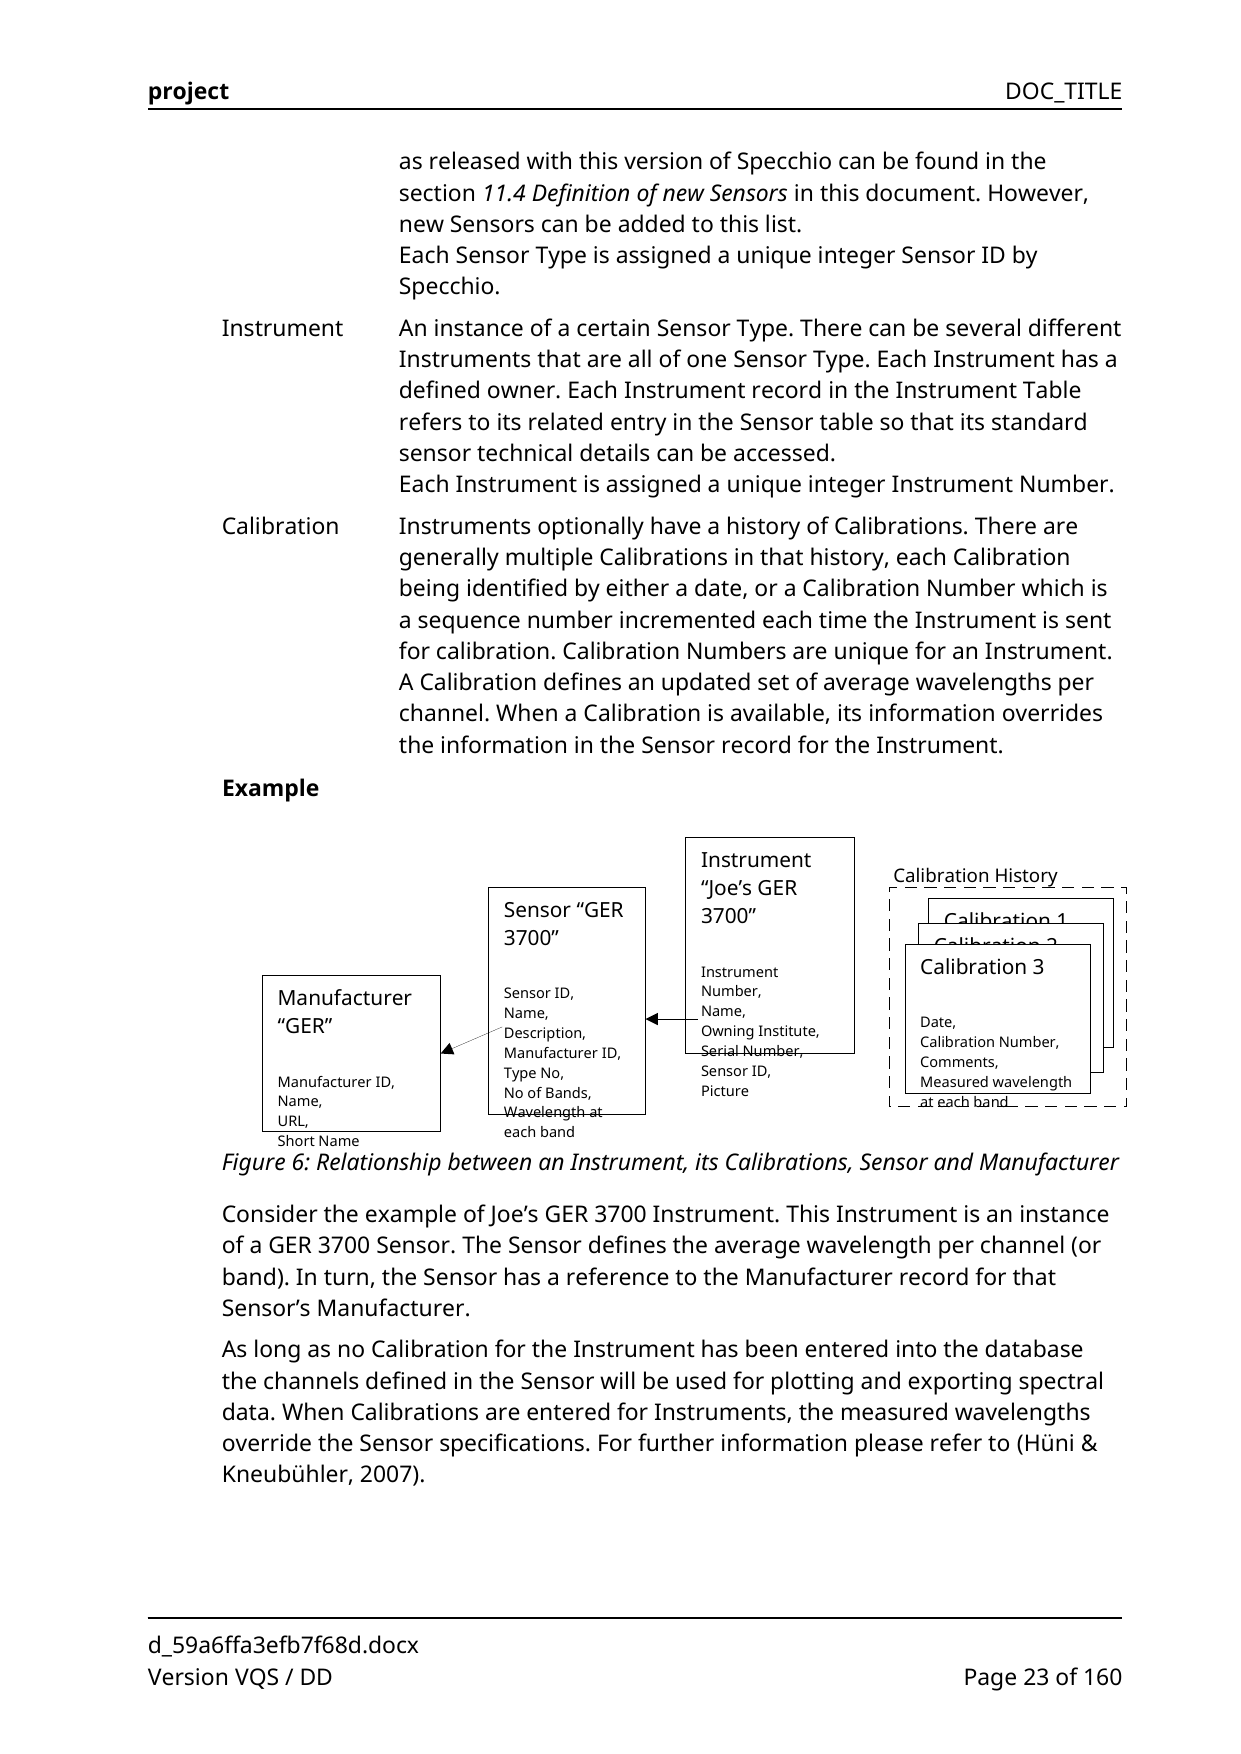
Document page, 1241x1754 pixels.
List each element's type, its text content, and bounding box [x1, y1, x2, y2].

text As long as no Calibration for the Instrument has been entered into the database the channels defined in the Sensor will be used for plotting and exporting spectral data. When Calibrations are entered for Instruments, the measured wavelengths override the Sensor specifications. For further information please refer to . [222, 1333, 1122, 1490]
subtitle Example [222, 772, 1122, 803]
text Instrument An instance of a certain Sensor Type. There can be several different Instruments that are all of one Sensor Type. Each Instrument has a defined owner. Each Instrument record in the Instrument Table refers to its related entry in the Sensor table so that its standard sensor technical details can be accessed. Each Instrument is assigned a unique integer Instrument Number. [222, 312, 1122, 499]
text Consider the example of Joe’s GER 3700 Instrument. This Instrument is an instance of a GER 3700 Sensor. The Sensor defines the average wavelength per channel (or band). In turn, the Sensor has a reference to the Manufacturer record for that Sensor’s Manufacturer. [222, 1198, 1122, 1323]
text Calibration Instruments optionally have a history of Calibrations. There are generally multiple Calibrations in that history, each Calibration being identified by either a date, or a Calibration Number which is a sequence number incremented each time the Instrument is sent for calibration. Calibration Numbers are unique for an Instrument. A Calibration defines an updated set of average wavelengths per channel. When a Calibration is available, its information overrides the information in the Sensor record for the Instrument. [222, 510, 1122, 760]
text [222, 145, 1122, 301]
text 6Relationship between an Instrument, its Calibrations, Sensor and Manufacturer [222, 1146, 1122, 1177]
